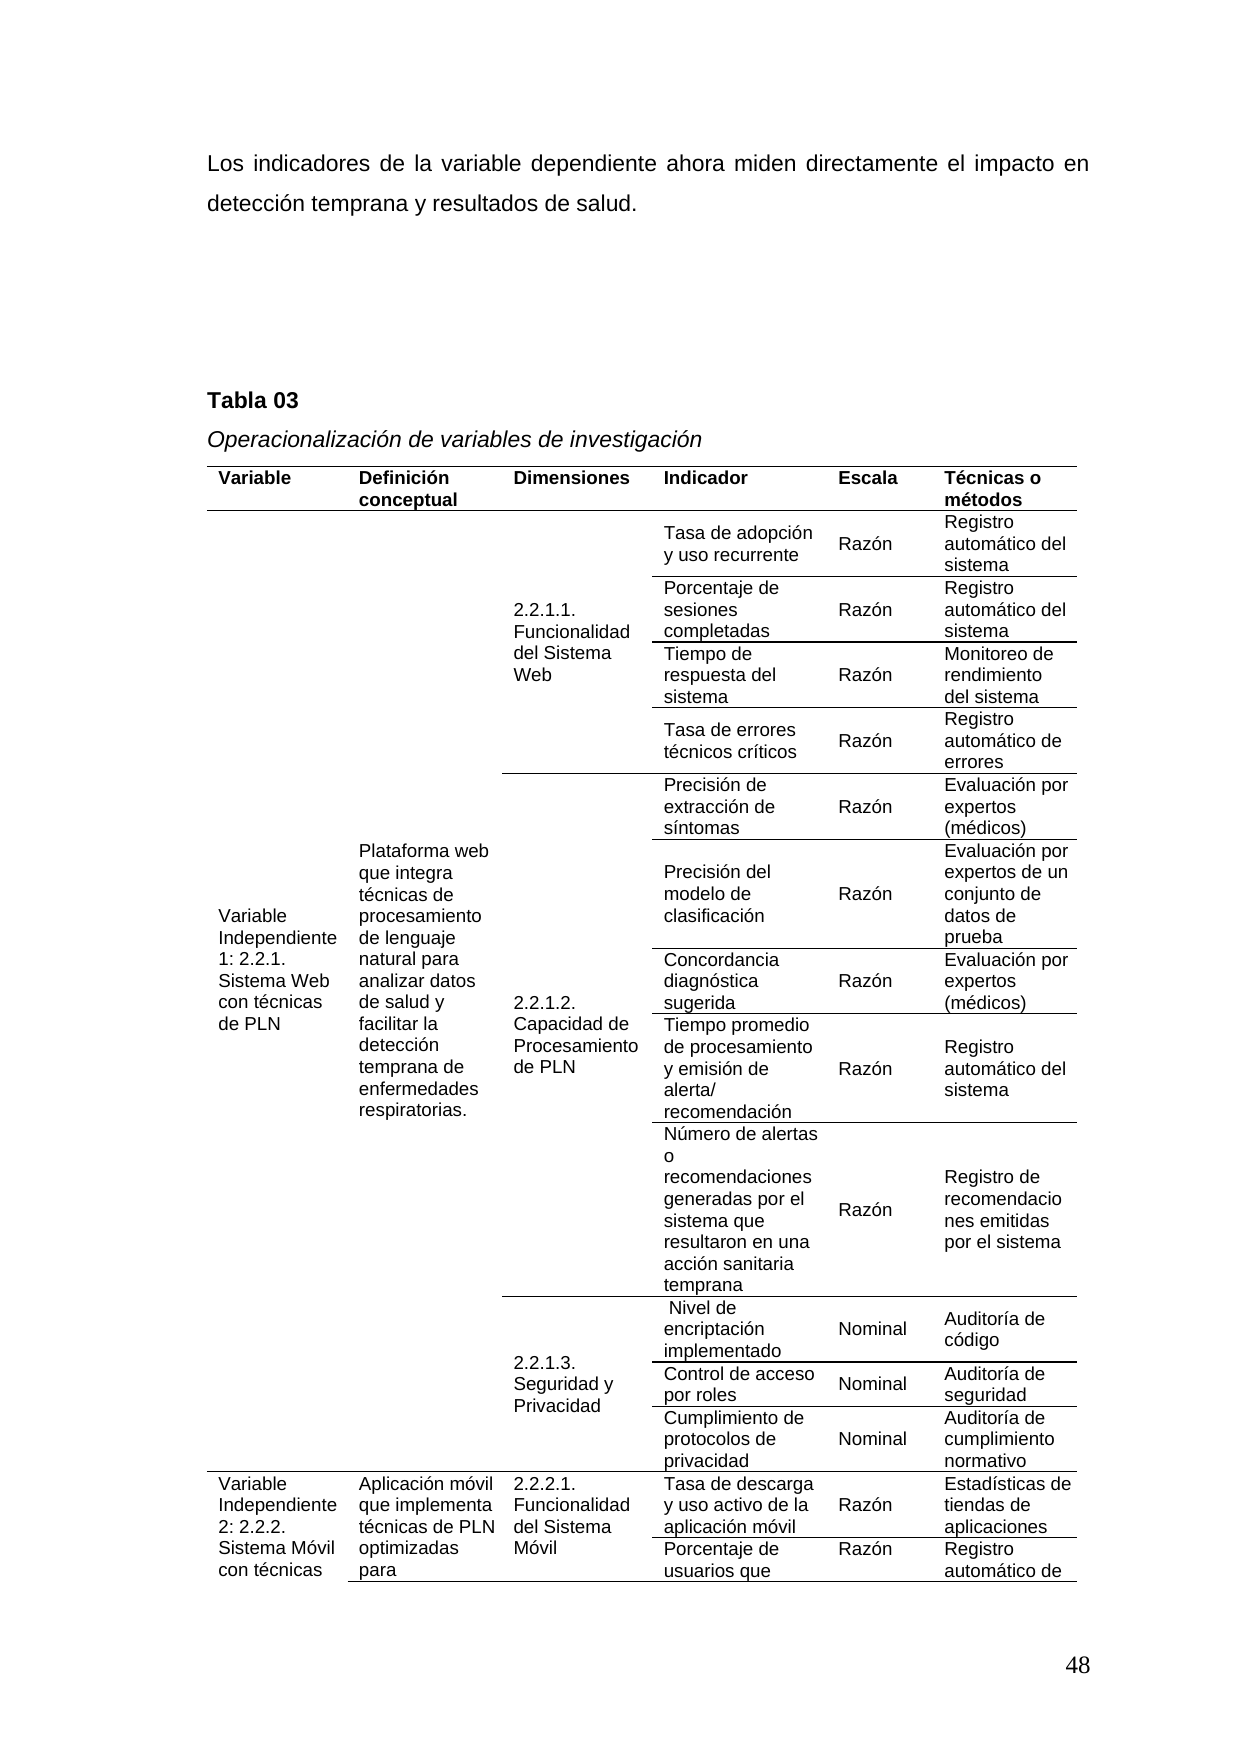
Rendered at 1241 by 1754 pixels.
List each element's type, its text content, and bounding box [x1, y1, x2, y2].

table_cell Razón [827, 708, 933, 773]
table_cell Plataforma web que integra técnicas de procesamiento de lenguaje natural para analizar datos de salud y facilitar la detección temprana de enfermedades respiratorias. [348, 511, 502, 1471]
text Tabla 03 [207, 387, 1090, 413]
table_cell Número de alertas o recomendaciones generadas por el sistema que resultaron en una acción sanitaria temprana [652, 1123, 827, 1296]
table_cell Razón [827, 511, 933, 576]
table_header Variable [207, 467, 347, 510]
table_cell Auditoría de cumplimiento normativo [933, 1407, 1077, 1471]
table_cell Precisión del modelo de clasificación [652, 840, 827, 947]
table_cell Razón [827, 1014, 933, 1122]
table_cell Nominal [827, 1407, 933, 1471]
table_cell Razón [827, 1123, 933, 1296]
table_cell Registro de recomendaciones emitidas por el sistema [933, 1123, 1077, 1296]
table_cell Aplicación móvil que implementa técnicas de PLN optimizadas para dispositivos móviles, permitiendo la detección y seguimiento de enfermedades respiratorias. [348, 1472, 502, 1581]
table_cell Registro automático del sistema [933, 577, 1077, 641]
table_cell Evaluación por expertos (médicos) [933, 774, 1077, 839]
table_cell Auditoría de seguridad [933, 1363, 1077, 1406]
table_cell 2.2.2.1. Funcionalidad del Sistema Móvil [502, 1472, 652, 1581]
table_header Dimensiones [502, 467, 652, 510]
table_cell 2.2.1.1. Funcionalidad del Sistema Web [502, 511, 652, 773]
table_cell 2.2.1.3. Seguridad y Privacidad [502, 1297, 652, 1471]
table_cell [652, 1538, 827, 1581]
table_cell Nominal [827, 1297, 933, 1361]
table_cell Razón [827, 949, 933, 1013]
table_cell Nivel de encriptación implementado [652, 1297, 827, 1361]
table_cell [933, 1538, 1077, 1581]
table_cell Razón [827, 643, 933, 707]
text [207, 150, 1090, 216]
table_cell Registro automático del sistema [933, 1014, 1077, 1122]
text Operacionalización de variables de investigación [207, 426, 1090, 453]
table_cell Tiempo promedio de procesamiento y emisión de alerta/ recomendación [652, 1014, 827, 1122]
table_cell Registro automático de errores [933, 708, 1077, 773]
table_cell Monitoreo de rendimiento del sistema [933, 643, 1077, 707]
table_cell 2.2.1.2. Capacidad de Procesamiento de PLN [502, 774, 652, 1296]
table_cell Concordancia diagnóstica sugerida [652, 949, 827, 1013]
table_cell Registro automático del sistema [933, 511, 1077, 576]
table_header Indicador [652, 467, 827, 510]
table_cell Tiempo de respuesta del sistema [652, 643, 827, 707]
table_cell Evaluación por expertos (médicos) [933, 949, 1077, 1013]
table_cell Tasa de descarga y uso activo de la aplicación móvil [652, 1472, 827, 1537]
table_cell Tasa de errores técnicos críticos [652, 708, 827, 773]
table_cell Razón [827, 577, 933, 641]
table_cell Control de acceso por roles [652, 1363, 827, 1406]
table_cell Cumplimiento de protocolos de privacidad [652, 1407, 827, 1471]
table_cell Precisión de extracción de síntomas [652, 774, 827, 839]
table_header Definición conceptual [348, 467, 502, 510]
table_cell Porcentaje de sesiones completadas [652, 577, 827, 641]
table_cell Razón [827, 774, 933, 839]
table_cell Razón [827, 1472, 933, 1537]
table_cell Tasa de adopción y uso recurrente [652, 511, 827, 576]
table_cell Razón [827, 1538, 933, 1581]
table_cell Variable Independiente2: 2.2.2. Sistema Móvil con técnicas de PLN [207, 1472, 347, 1581]
table_cell Estadísticas de tiendas de aplicaciones [933, 1472, 1077, 1537]
table_header Escala [827, 467, 933, 510]
table_cell Variable Independiente1: 2.2.1. Sistema Web con técnicas de PLN [207, 511, 347, 1471]
table_header Técnicas o métodos [933, 467, 1077, 510]
table_cell Nominal [827, 1363, 933, 1406]
table_cell Evaluación por expertos de un conjunto de datos de prueba [933, 840, 1077, 947]
table_cell Auditoría de código [933, 1297, 1077, 1361]
table_cell Razón [827, 840, 933, 947]
